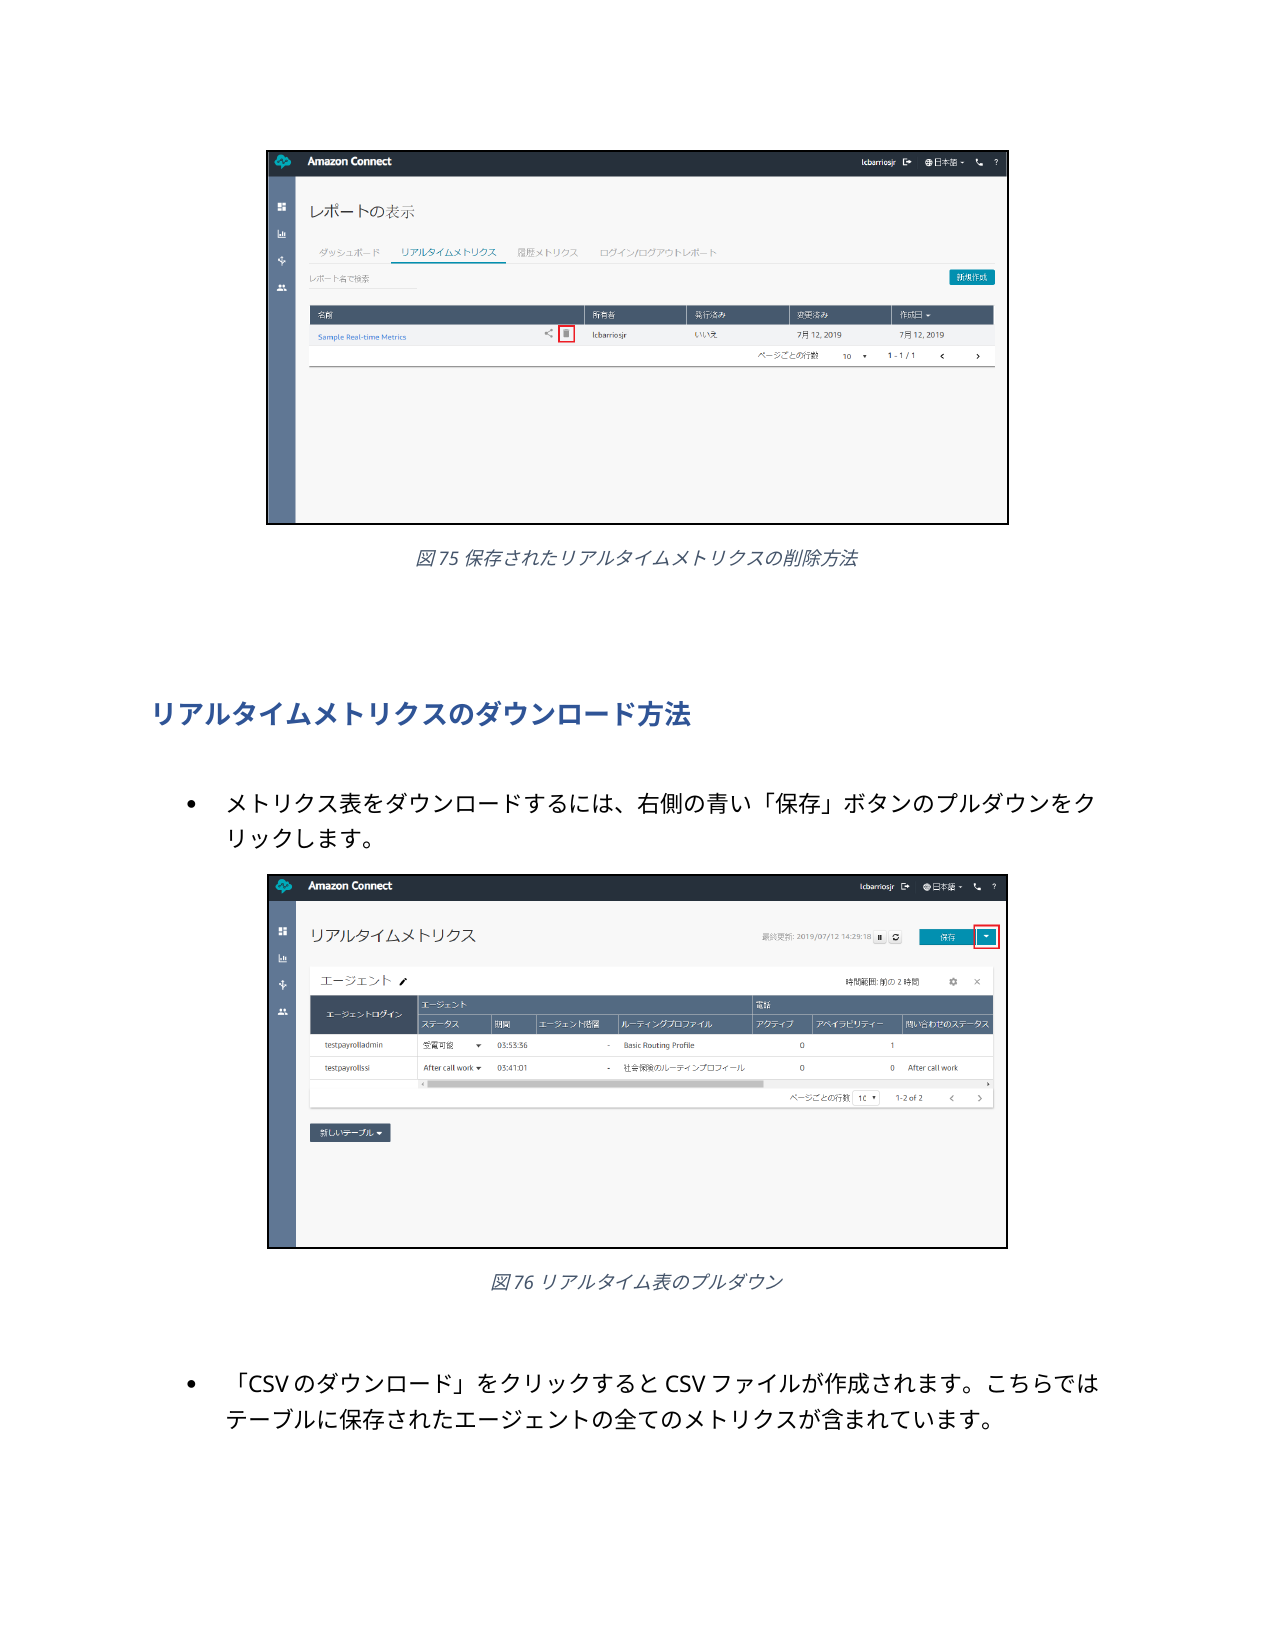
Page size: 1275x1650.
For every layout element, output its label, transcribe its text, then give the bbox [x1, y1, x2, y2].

text 図75 保存されたリアルタイムメトリクスの削除方法 [150, 544, 1125, 571]
text 図76 リアルタイム表のプルダウン [150, 1268, 1125, 1295]
list 「CSVのダウンロード」をクリックするとCSVファイルが作成されます。こちらではテーブルに保存されたエージェントの全てのメトリクスが含まれています。 [187, 1366, 1125, 1435]
subtitle リアルタイムメトリクスのダウンロード方法 [150, 693, 1125, 732]
picture [269, 876, 1006, 1247]
picture [268, 152, 1007, 523]
list メトリクス表をダウンロードするには、右側の青い「保存」ボタンのプルダウンをクリックします。 [187, 786, 1125, 854]
